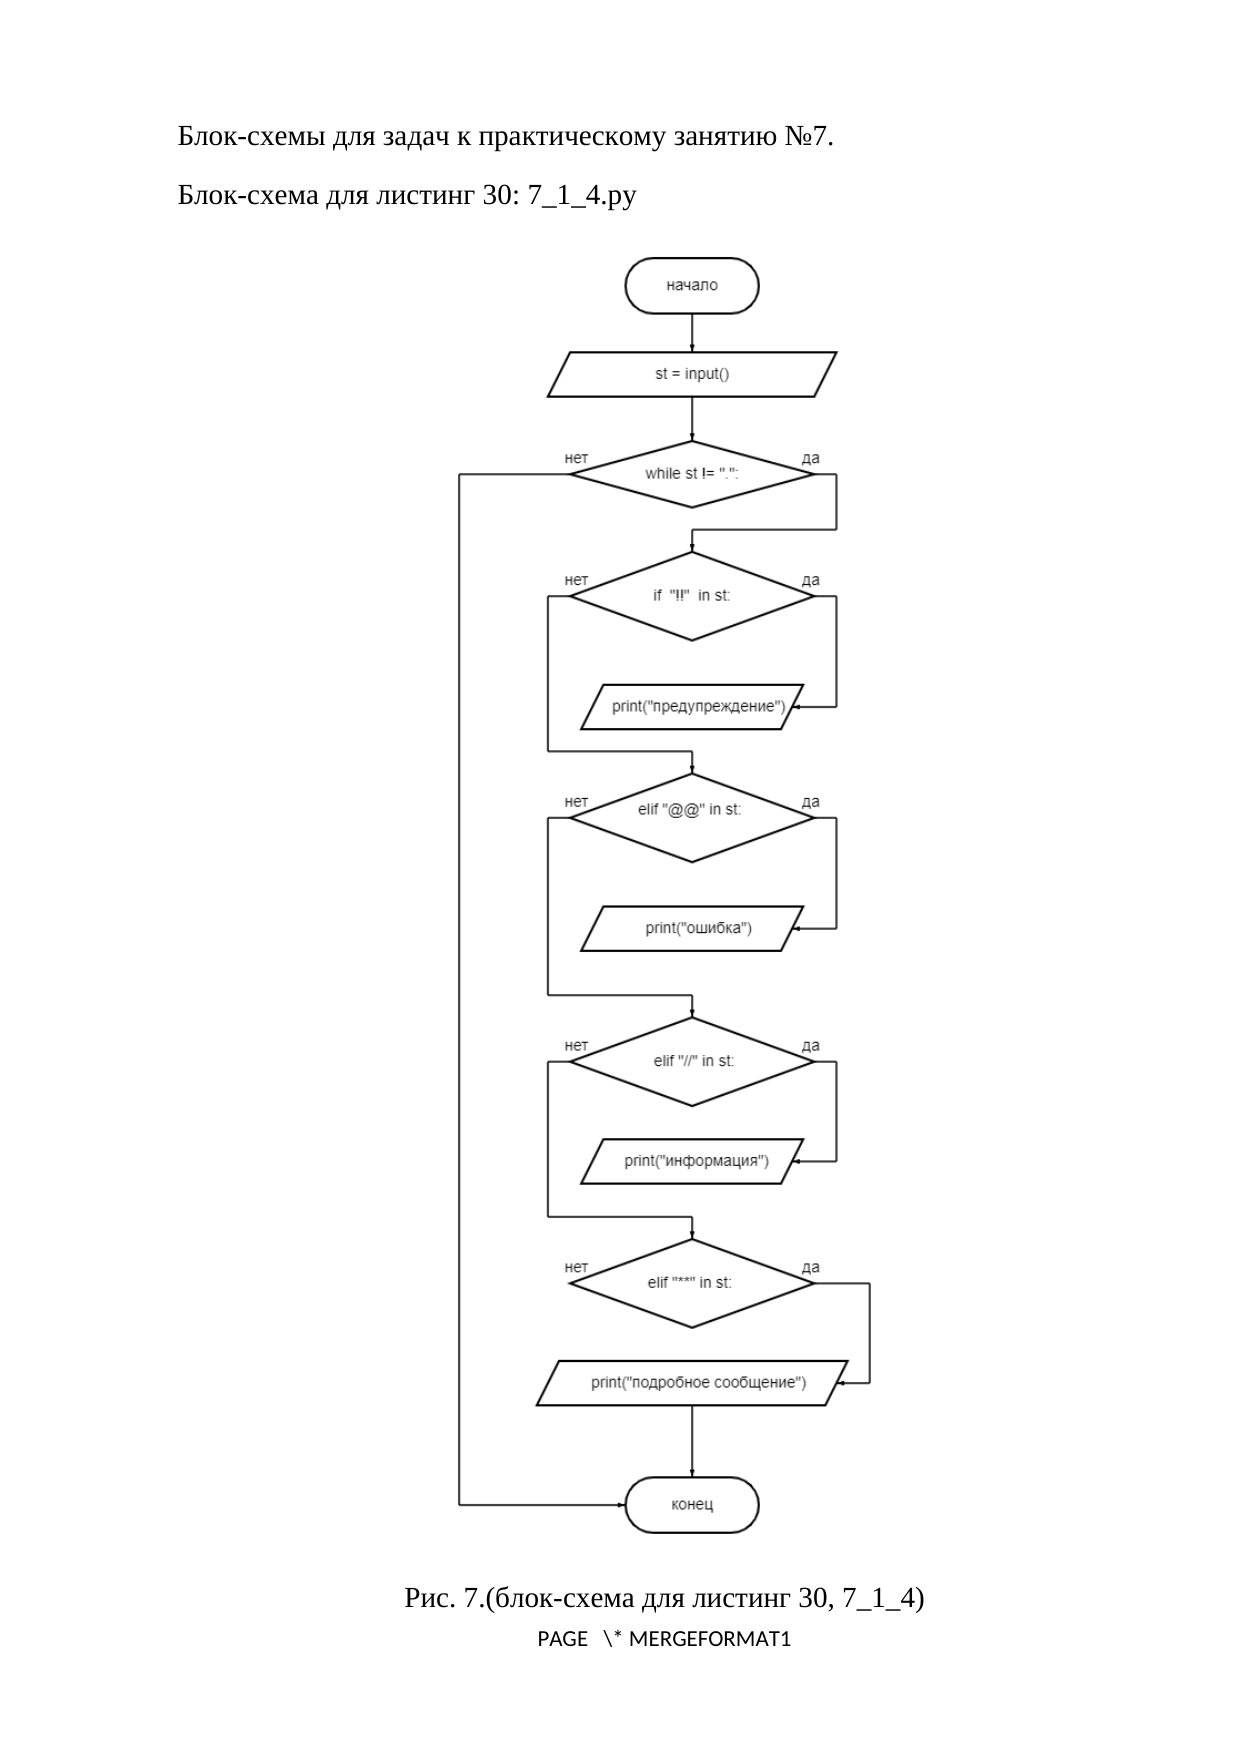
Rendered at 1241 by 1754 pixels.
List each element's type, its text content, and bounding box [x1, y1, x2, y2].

text Блок-схемы для задач к практическому занятию №7. [177, 118, 1152, 152]
text Рис. 7.(блок-схема для листинг 30, 7_1_4) [177, 1580, 1152, 1613]
picture [437, 236, 892, 1555]
text Блок-схема для листинг 30: 7_1_4.py [177, 177, 1152, 211]
